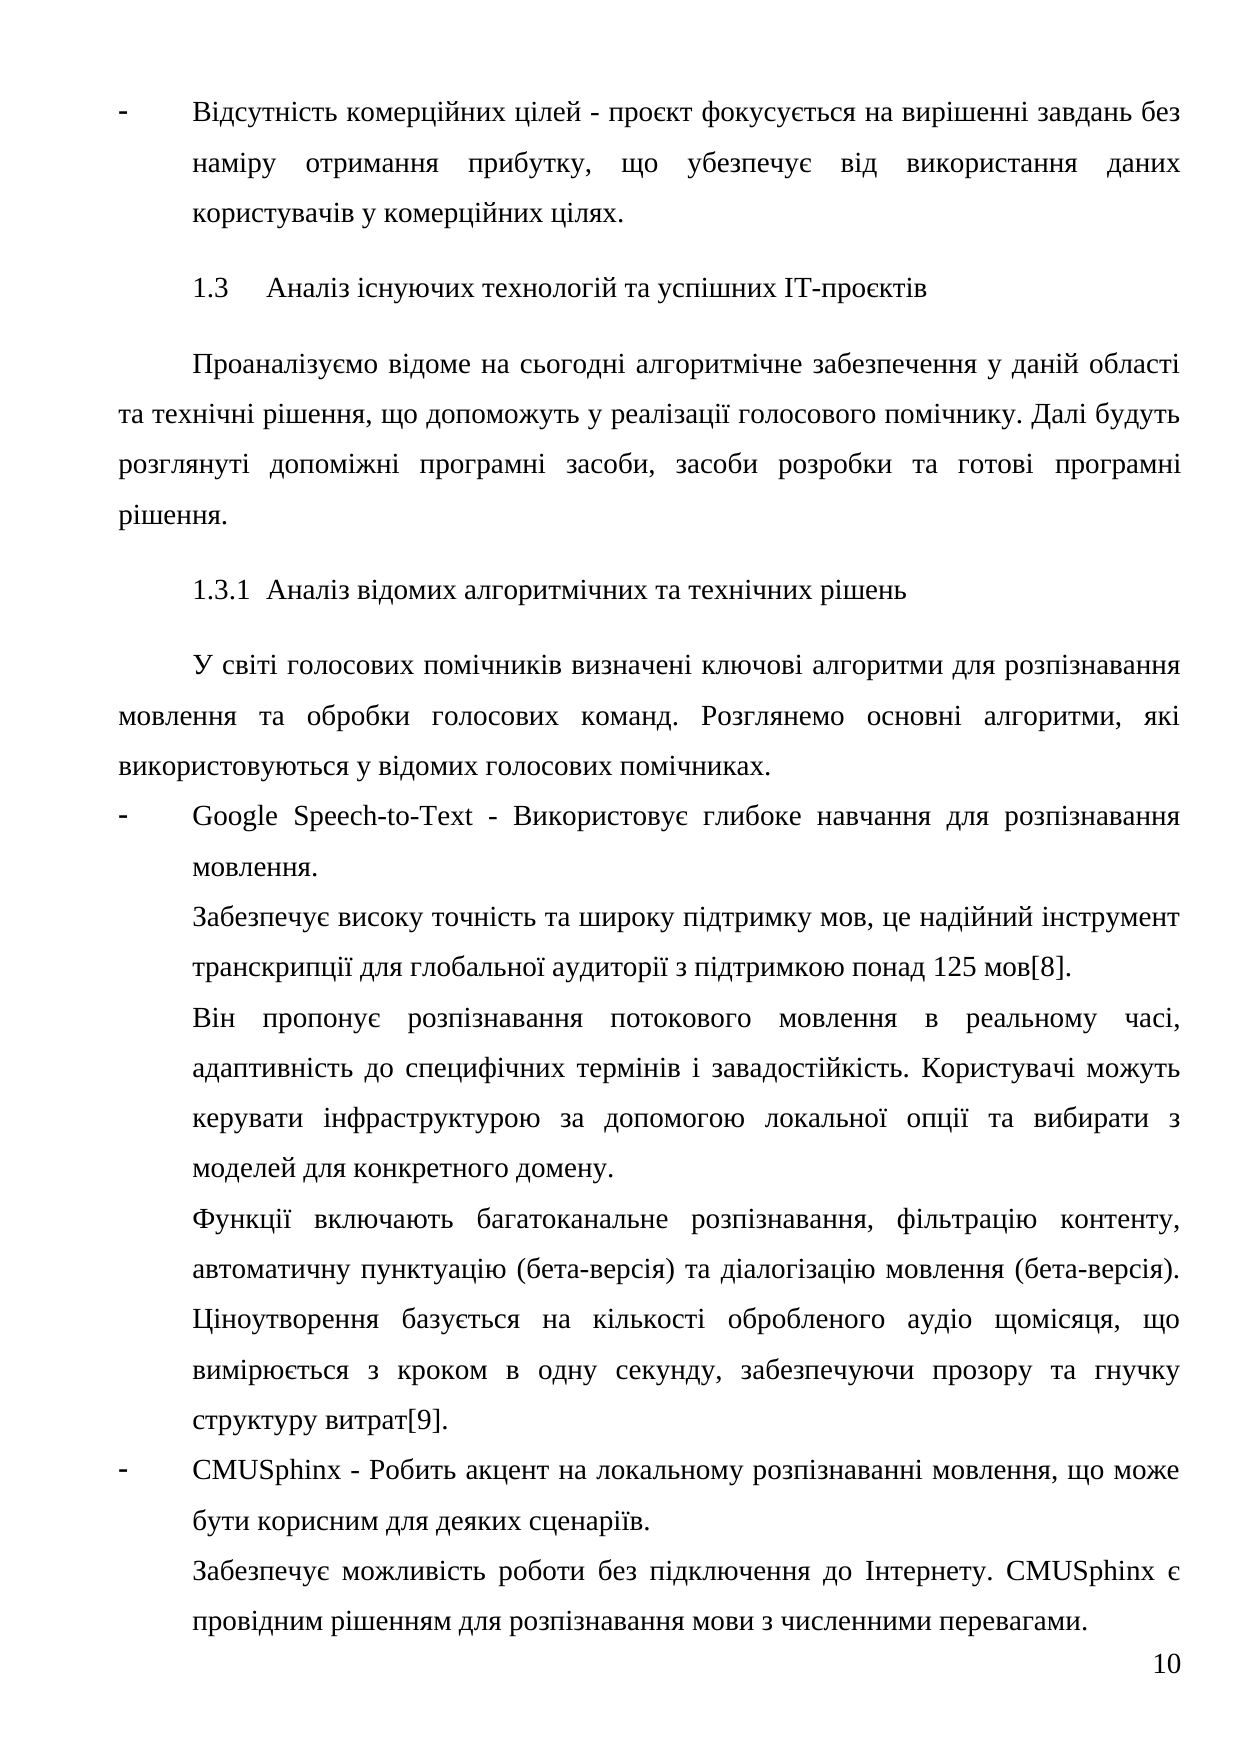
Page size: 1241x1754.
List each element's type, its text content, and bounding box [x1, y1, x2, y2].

subtitle Аналіз відомих алгоритмічних та технічних рішень [192, 572, 1181, 606]
list Відсутність комерційних цілей - проєкт фокусується на вирішенні завдань без наміру отримання прибутку, що убезпечує від використання даних користувачів у комерційних цілях. [118, 94, 1181, 229]
text Функції включають багатоканальне розпізнавання, фільтрацію контенту, автоматичну пунктуацію (бета-версія) та діалогізацію мовлення (бета-версія). Ціноутворення базується на кількості обробленого аудіо щомісяця, що вимірюється з кроком в одну секунду, забезпечуючи прозору та гнучку структуру витрат[9]. [192, 1201, 1181, 1436]
text Проаналізуємо відоме на сьогодні алгоритмічне забезпечення у даній області та технічні рішення, що допоможуть у реалізації голосового помічнику. Далі будуть розглянуті допоміжні програмні засоби, засоби розробки та готові програмні рішення. [118, 346, 1181, 530]
list CMUSphinx - Робить акцент на локальному розпізнаванні мовлення, що може бути корисним для деяких сценаріїв. [118, 1452, 1181, 1536]
subtitle Аналіз існуючих технологій та успішних IT-проєктів [192, 271, 1181, 304]
list Google Speech-to-Text - Використовує глибоке навчання для розпізнавання мовлення. [118, 798, 1181, 882]
text Забезпечує можливість роботи без підключення до Інтернету. CMUSphinx є провідним рішенням для розпізнавання мови з численними перевагами. [192, 1553, 1181, 1637]
text У світі голосових помічників визначені ключові алгоритми для розпізнавання мовлення та обробки голосових команд. Розглянемо основні алгоритми, які використовуються у відомих голосових помічниках. [118, 647, 1181, 782]
text Він пропонує розпізнавання потокового мовлення в реальному часі, адаптивність до специфічних термінів і завадостійкість. Користувачі можуть керувати інфраструктурою за допомогою локальної опції та вибирати з моделей для конкретного домену. [192, 1000, 1181, 1184]
text Забезпечує високу точність та широку підтримку мов, це надійний інструмент транскрипції для глобальної аудиторії з підтримкою понад 125 мов[8]. [192, 899, 1181, 983]
